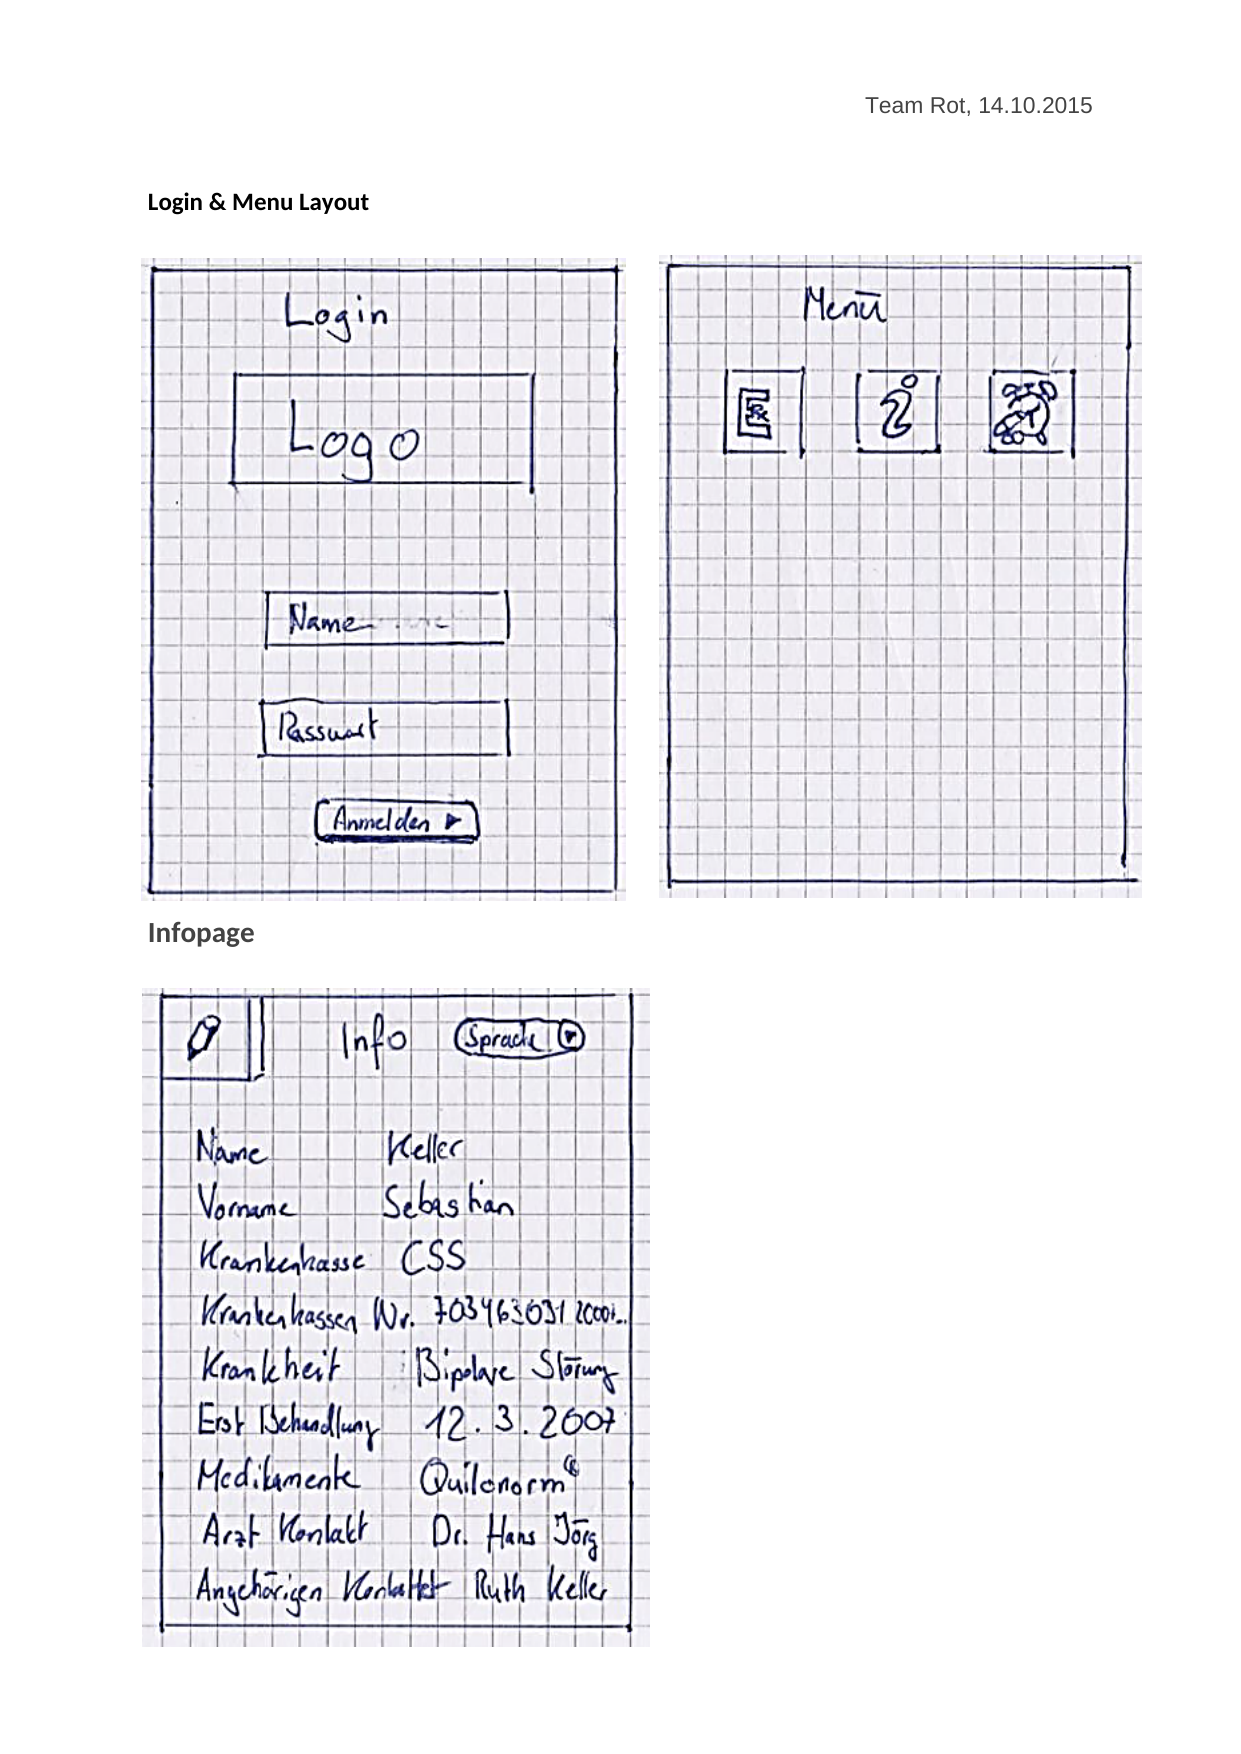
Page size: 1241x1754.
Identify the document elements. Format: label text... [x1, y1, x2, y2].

picture [141, 258, 626, 901]
picture [659, 255, 1142, 898]
text Infopage [148, 914, 1093, 950]
picture [142, 988, 650, 1647]
text Login & Menu Layout [148, 155, 1093, 216]
